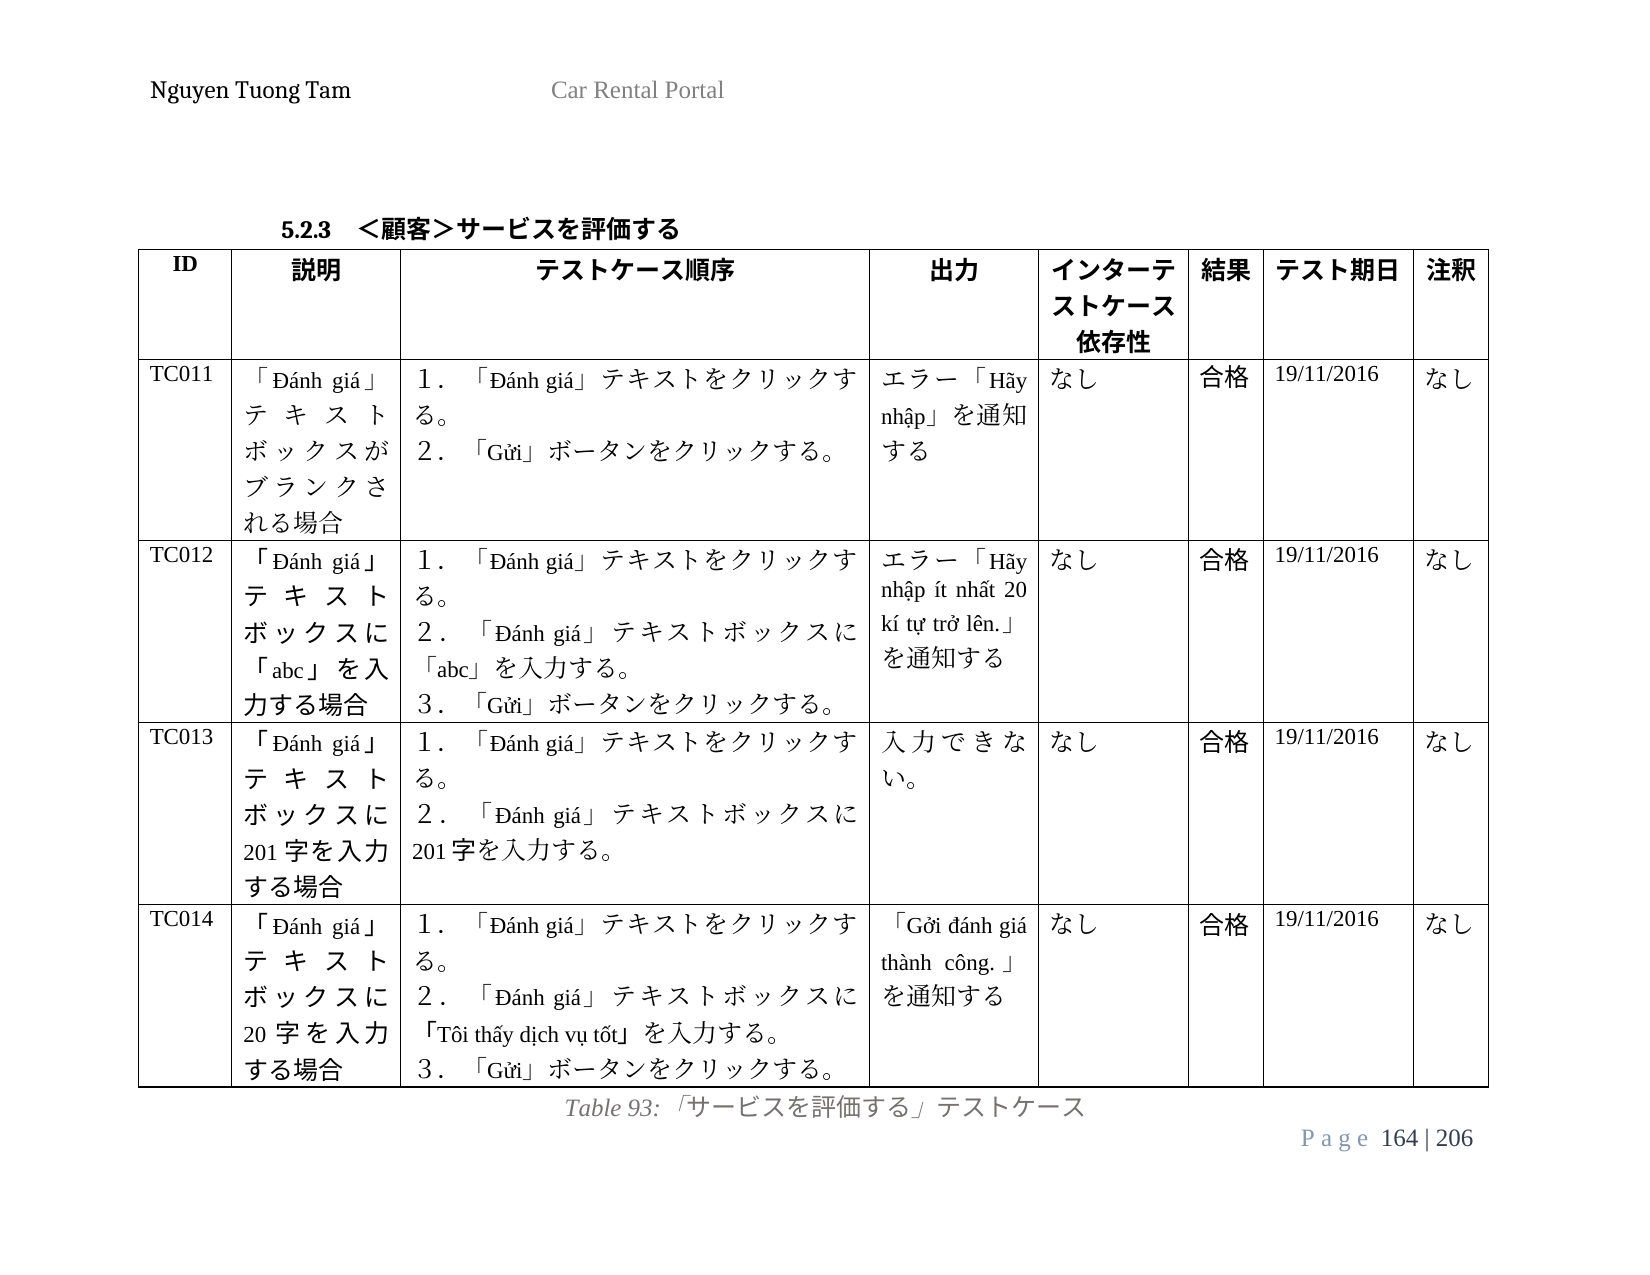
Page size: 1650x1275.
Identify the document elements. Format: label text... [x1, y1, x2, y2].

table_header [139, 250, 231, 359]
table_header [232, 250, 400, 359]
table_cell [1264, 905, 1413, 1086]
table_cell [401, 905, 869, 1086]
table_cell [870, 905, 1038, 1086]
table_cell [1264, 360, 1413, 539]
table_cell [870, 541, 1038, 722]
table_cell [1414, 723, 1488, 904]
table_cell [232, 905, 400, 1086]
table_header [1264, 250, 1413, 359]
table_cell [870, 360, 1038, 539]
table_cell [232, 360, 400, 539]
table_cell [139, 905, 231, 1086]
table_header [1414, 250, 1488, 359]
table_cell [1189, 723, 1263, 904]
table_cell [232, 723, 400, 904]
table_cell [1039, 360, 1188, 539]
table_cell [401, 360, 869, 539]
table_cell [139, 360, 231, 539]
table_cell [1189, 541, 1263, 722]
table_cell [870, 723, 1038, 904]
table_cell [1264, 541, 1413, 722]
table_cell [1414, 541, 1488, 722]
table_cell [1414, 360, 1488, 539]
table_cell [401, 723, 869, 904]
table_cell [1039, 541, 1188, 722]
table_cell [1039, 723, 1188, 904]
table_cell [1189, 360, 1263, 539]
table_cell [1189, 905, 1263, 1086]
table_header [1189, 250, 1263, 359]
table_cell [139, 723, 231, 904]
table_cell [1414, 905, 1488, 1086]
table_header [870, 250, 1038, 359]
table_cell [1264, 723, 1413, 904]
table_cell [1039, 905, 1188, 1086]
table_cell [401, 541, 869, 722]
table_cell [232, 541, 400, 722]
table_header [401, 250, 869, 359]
subtitle ＜顧客＞サービスを評価する [281, 210, 1500, 246]
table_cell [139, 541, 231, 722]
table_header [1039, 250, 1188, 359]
text Table 93:「サービスを評価する」テストケース [150, 1087, 1500, 1123]
